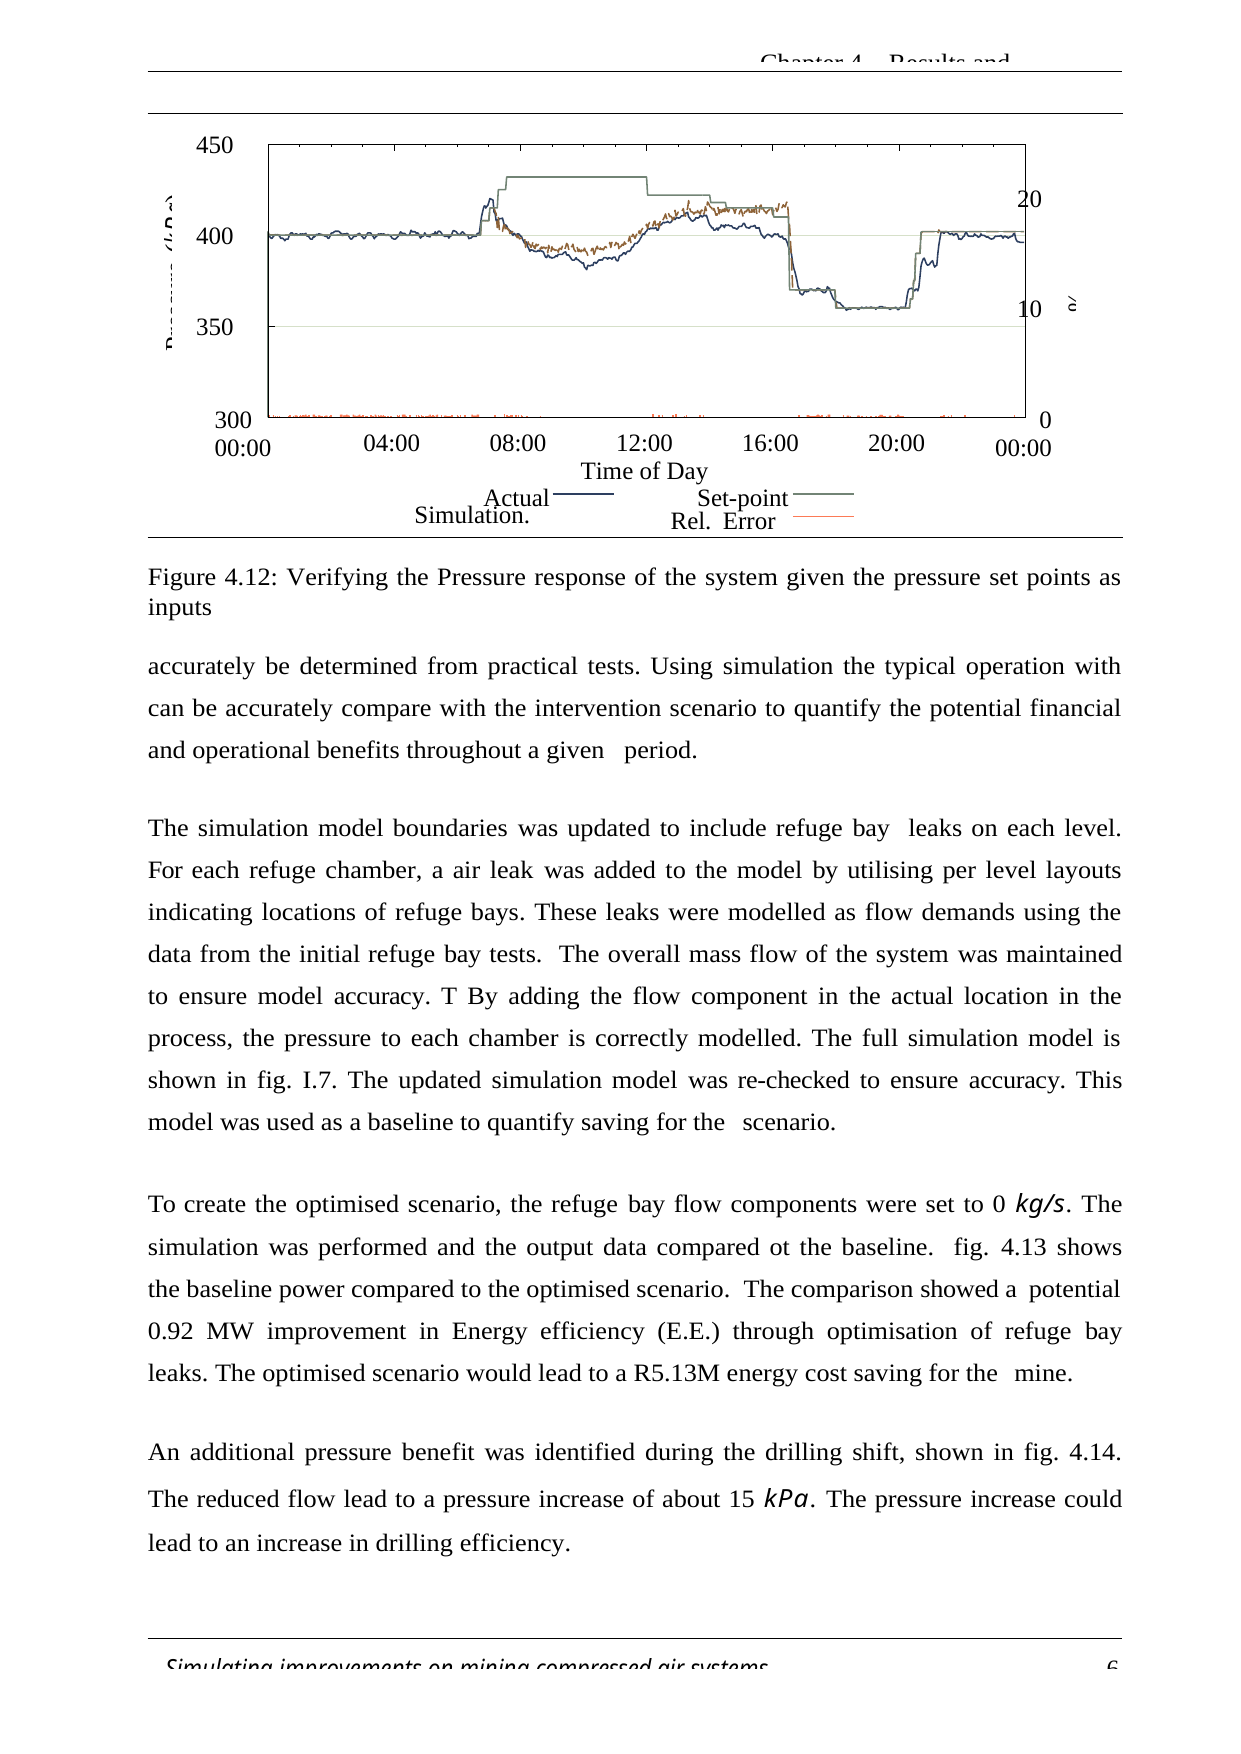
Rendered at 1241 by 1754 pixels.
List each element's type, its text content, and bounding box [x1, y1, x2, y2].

text accurately be determined from practical tests. Using simulation the typical operation with can be accurately compare with the intervention scenario to quantify the potential financial and operational benefits throughout a given period. [148, 651, 1122, 763]
text To create the optimised scenario, the refuge bay flow components were set to 0 kg/s. The simulation was performed and the output data compared ot the baseline. fig. 4.13 shows the baseline power compared to the optimised scenario. The comparison showed a potential [148, 1185, 1122, 1303]
text 0.92 MW improvement in Energy efficiency (E.E.) through optimisation of refuge bay leaks. The optimised scenario would lead to a R5.13M energy cost saving for the mine. [148, 1316, 1122, 1387]
text An additional pressure benefit was identified during the drilling shift, shown in fig. 4.14. The reduced flow lead to a pressure increase of about 15 kPa. The pressure increase could lead to an increase in drilling efficiency. [148, 1437, 1122, 1557]
text Figure 4.12: Verifying the Pressure response of the system given the pressure set points as inputs [148, 562, 1122, 621]
text The simulation model boundaries was updated to include refuge bay leaks on each level. For each refuge chamber, a air leak was added to the model by utilising per level layouts indicating locations of refuge bays. These leaks were modelled as flow demands using the data from the initial refuge bay tests. The overall mass flow of the system was maintained to ensure model accuracy. T By adding the flow component in the actual location in the process, the pressure to each chamber is correctly modelled. The full simulation model is shown in fig. I.7. The updated simulation model was re-checked to ensure accuracy. This model was used as a baseline to quantify saving for the scenario. [148, 813, 1122, 1135]
